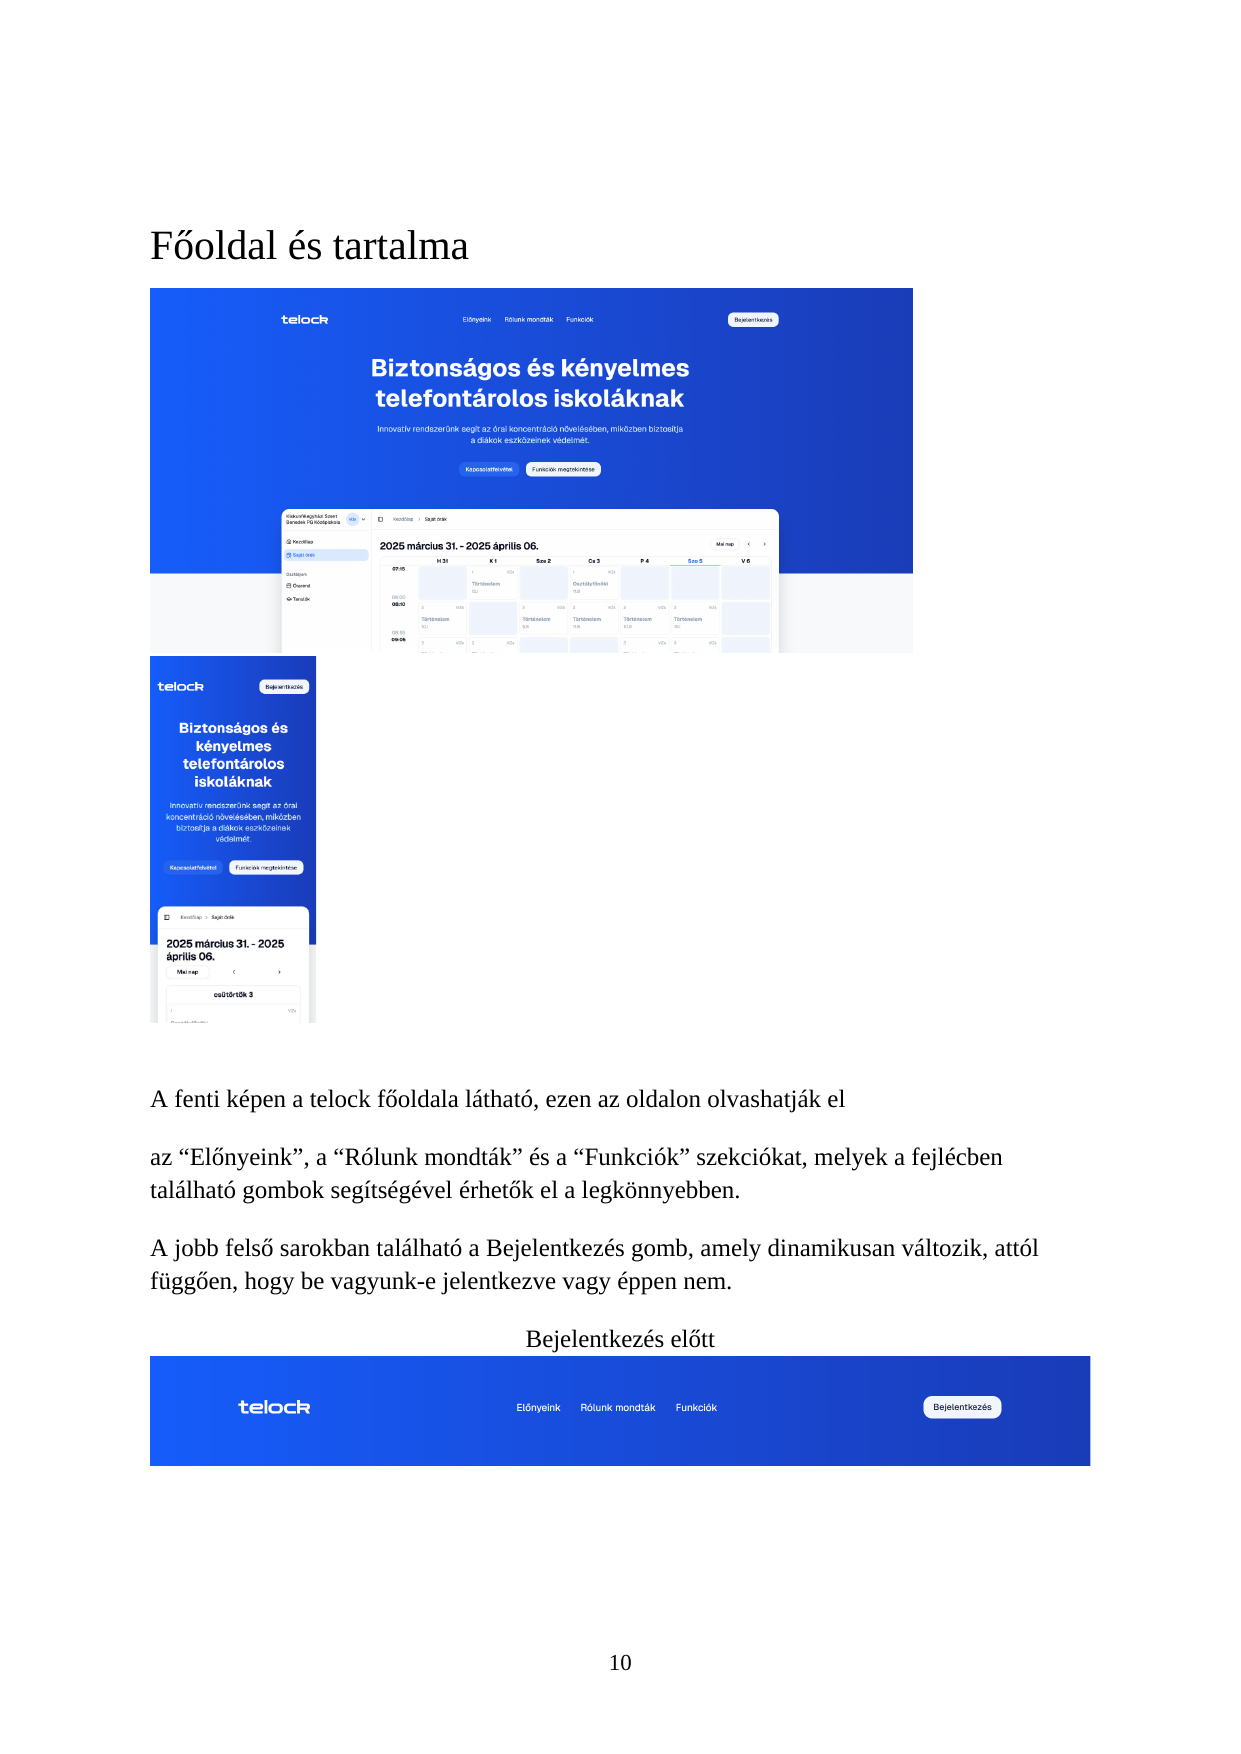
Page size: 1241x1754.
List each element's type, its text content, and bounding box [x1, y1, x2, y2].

picture [150, 288, 913, 653]
text A jobb felső sarokban található a Bejelentkezés gomb, amely dinamikusan változik, attól függően, hogy be vagyunk-e jelentkezve vagy éppen nem. [150, 1233, 1090, 1295]
picture [150, 656, 317, 1023]
text az “Előnyeink”, a “Rólunk mondták” és a “Funkciók” szekciókat, melyek a fejlécben található gombok segítségével érhetők el a legkönnyebben. [150, 1142, 1090, 1204]
picture [150, 1356, 1091, 1466]
subtitle Főoldal és tartalma [150, 221, 1090, 268]
text Bejelentkezés előtt [150, 1324, 1090, 1356]
text A fenti képen a telock főoldala látható, ezen az oldalon olvashatják el [150, 1084, 1090, 1113]
